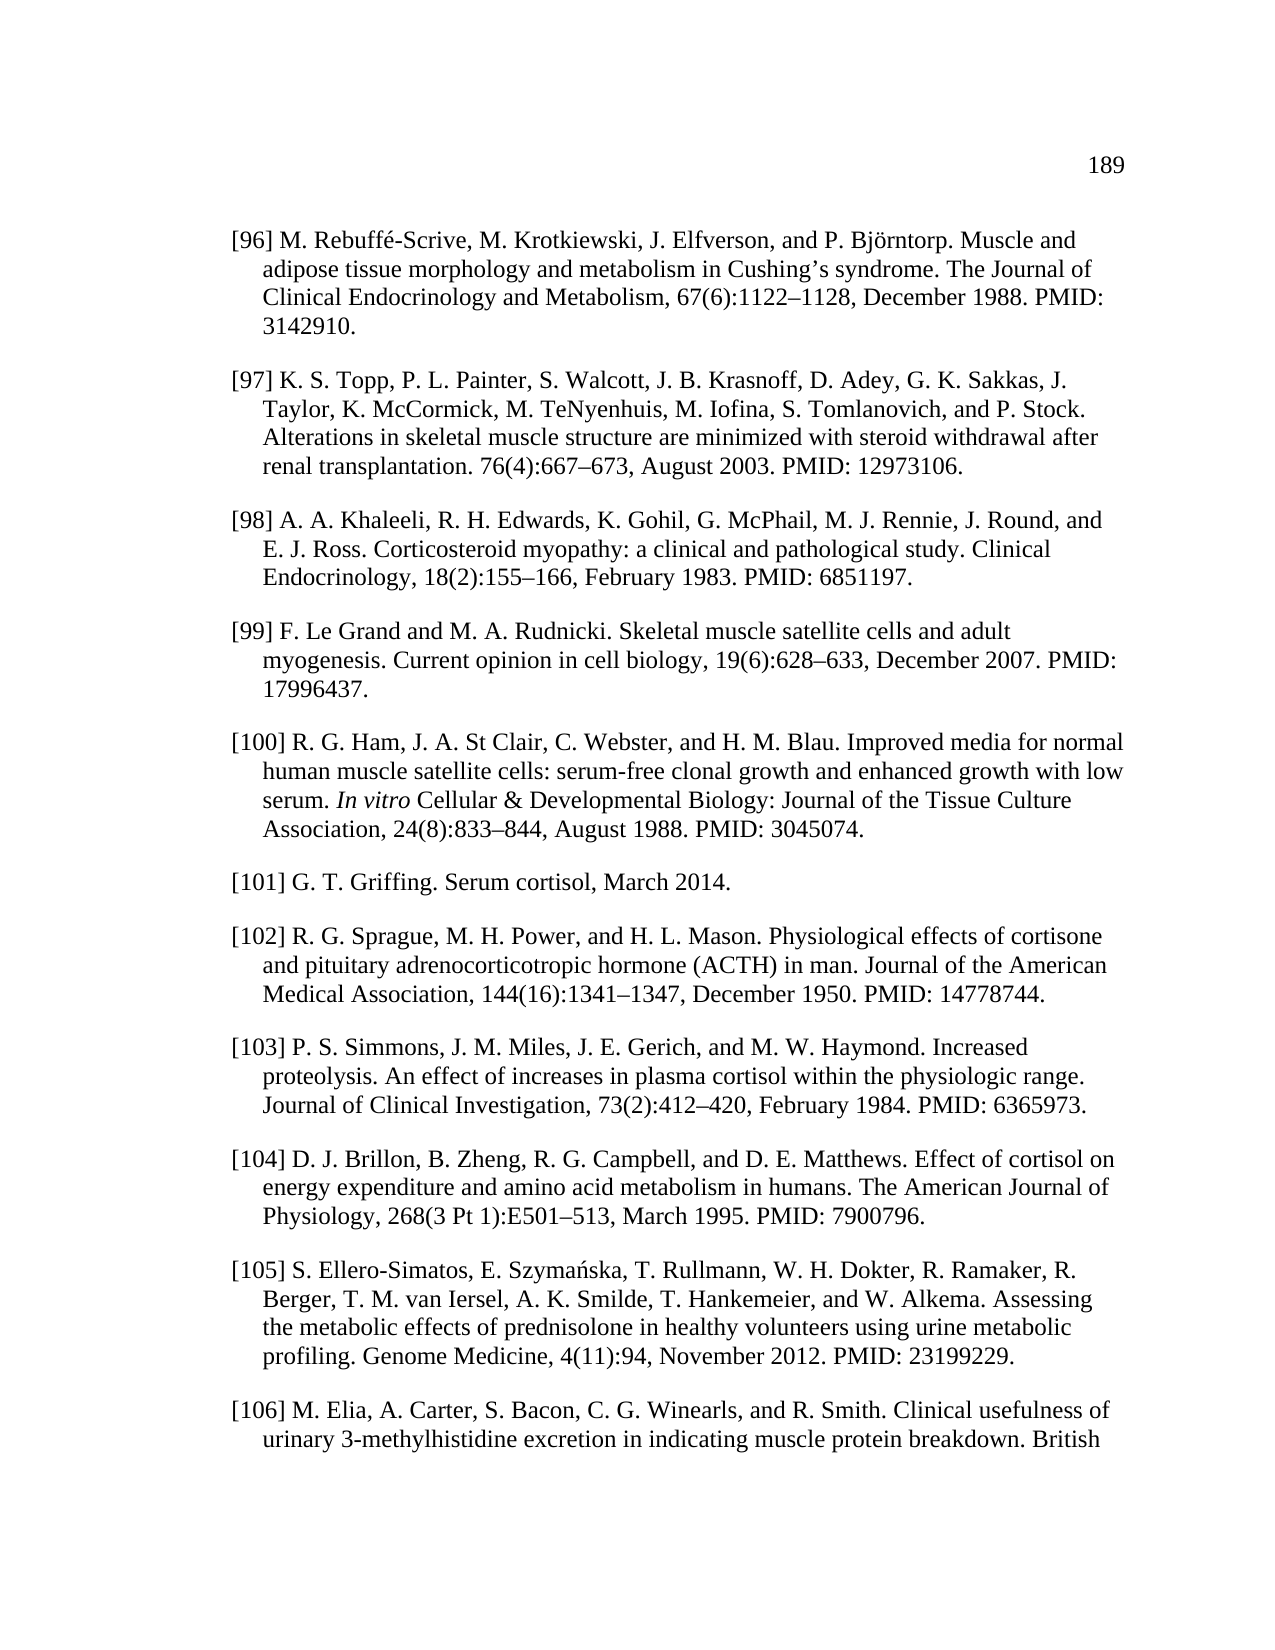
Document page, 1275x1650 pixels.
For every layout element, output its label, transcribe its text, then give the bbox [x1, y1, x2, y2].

text [99] F. Le Grand and M. A. Rudnicki. Skeletal muscle satellite cells and adult myogenesis. Current opinion in cell biology, 19(6):628–633, December 2007. PMID: 17996437. [225, 616, 1125, 702]
text [105] S. Ellero-Simatos, E. Szymańska, T. Rullmann, W. H. Dokter, R. Ramaker, R. Berger, T. M. van Iersel, A. K. Smilde, T. Hankemeier, and W. Alkema. Assessing the metabolic effects of prednisolone in healthy volunteers using urine metabolic profiling. Genome Medicine, 4(11):94, November 2012. PMID: 23199229. [225, 1255, 1125, 1370]
text [104] D. J. Brillon, B. Zheng, R. G. Campbell, and D. E. Matthews. Effect of cortisol on energy expenditure and amino acid metabolism in humans. The American Journal of Physiology, 268(3 Pt 1):E501–513, March 1995. PMID: 7900796. [225, 1144, 1125, 1230]
text [97] K. S. Topp, P. L. Painter, S. Walcott, J. B. Krasnoff, D. Adey, G. K. Sakkas, J. Taylor, K. McCormick, M. TeNyenhuis, M. Iofina, S. Tomlanovich, and P. Stock. Alterations in skeletal muscle structure are minimized with steroid withdrawal after renal transplantation. 76(4):667–673, August 2003. PMID: 12973106. [225, 365, 1125, 480]
text [100] R. G. Ham, J. A. St Clair, C. Webster, and H. M. Blau. Improved media for normal human muscle satellite cells: serum-free clonal growth and enhanced growth with low serum. In vitro Cellular & Developmental Biology: Journal of the Tissue Culture Association, 24(8):833–844, August 1988. PMID: 3045074. [225, 727, 1125, 842]
text [96] M. Rebuffé-Scrive, M. Krotkiewski, J. Elfverson, and P. Björntorp. Muscle and adipose tissue morphology and metabolism in Cushing’s syndrome. The Journal of Clinical Endocrinology and Metabolism, 67(6):1122–1128, December 1988. PMID: 3142910. [225, 225, 1125, 340]
text [102] R. G. Sprague, M. H. Power, and H. L. Mason. Physiological effects of cortisone and pituitary adrenocorticotropic hormone (ACTH) in man. Journal of the American Medical Association, 144(16):1341–1347, December 1950. PMID: 14778744. [225, 921, 1125, 1007]
text [103] P. S. Simmons, J. M. Miles, J. E. Gerich, and M. W. Haymond. Increased proteolysis. An effect of increases in plasma cortisol within the physiologic range. Journal of Clinical Investigation, 73(2):412–420, February 1984. PMID: 6365973. [225, 1032, 1125, 1119]
text [101] G. T. Griffing. Serum cortisol, March 2014. [225, 867, 1125, 896]
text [225, 1395, 1125, 1452]
text [98] A. A. Khaleeli, R. H. Edwards, K. Gohil, G. McPhail, M. J. Rennie, J. Round, and E. J. Ross. Corticosteroid myopathy: a clinical and pathological study. Clinical Endocrinology, 18(2):155–166, February 1983. PMID: 6851197. [225, 505, 1125, 591]
